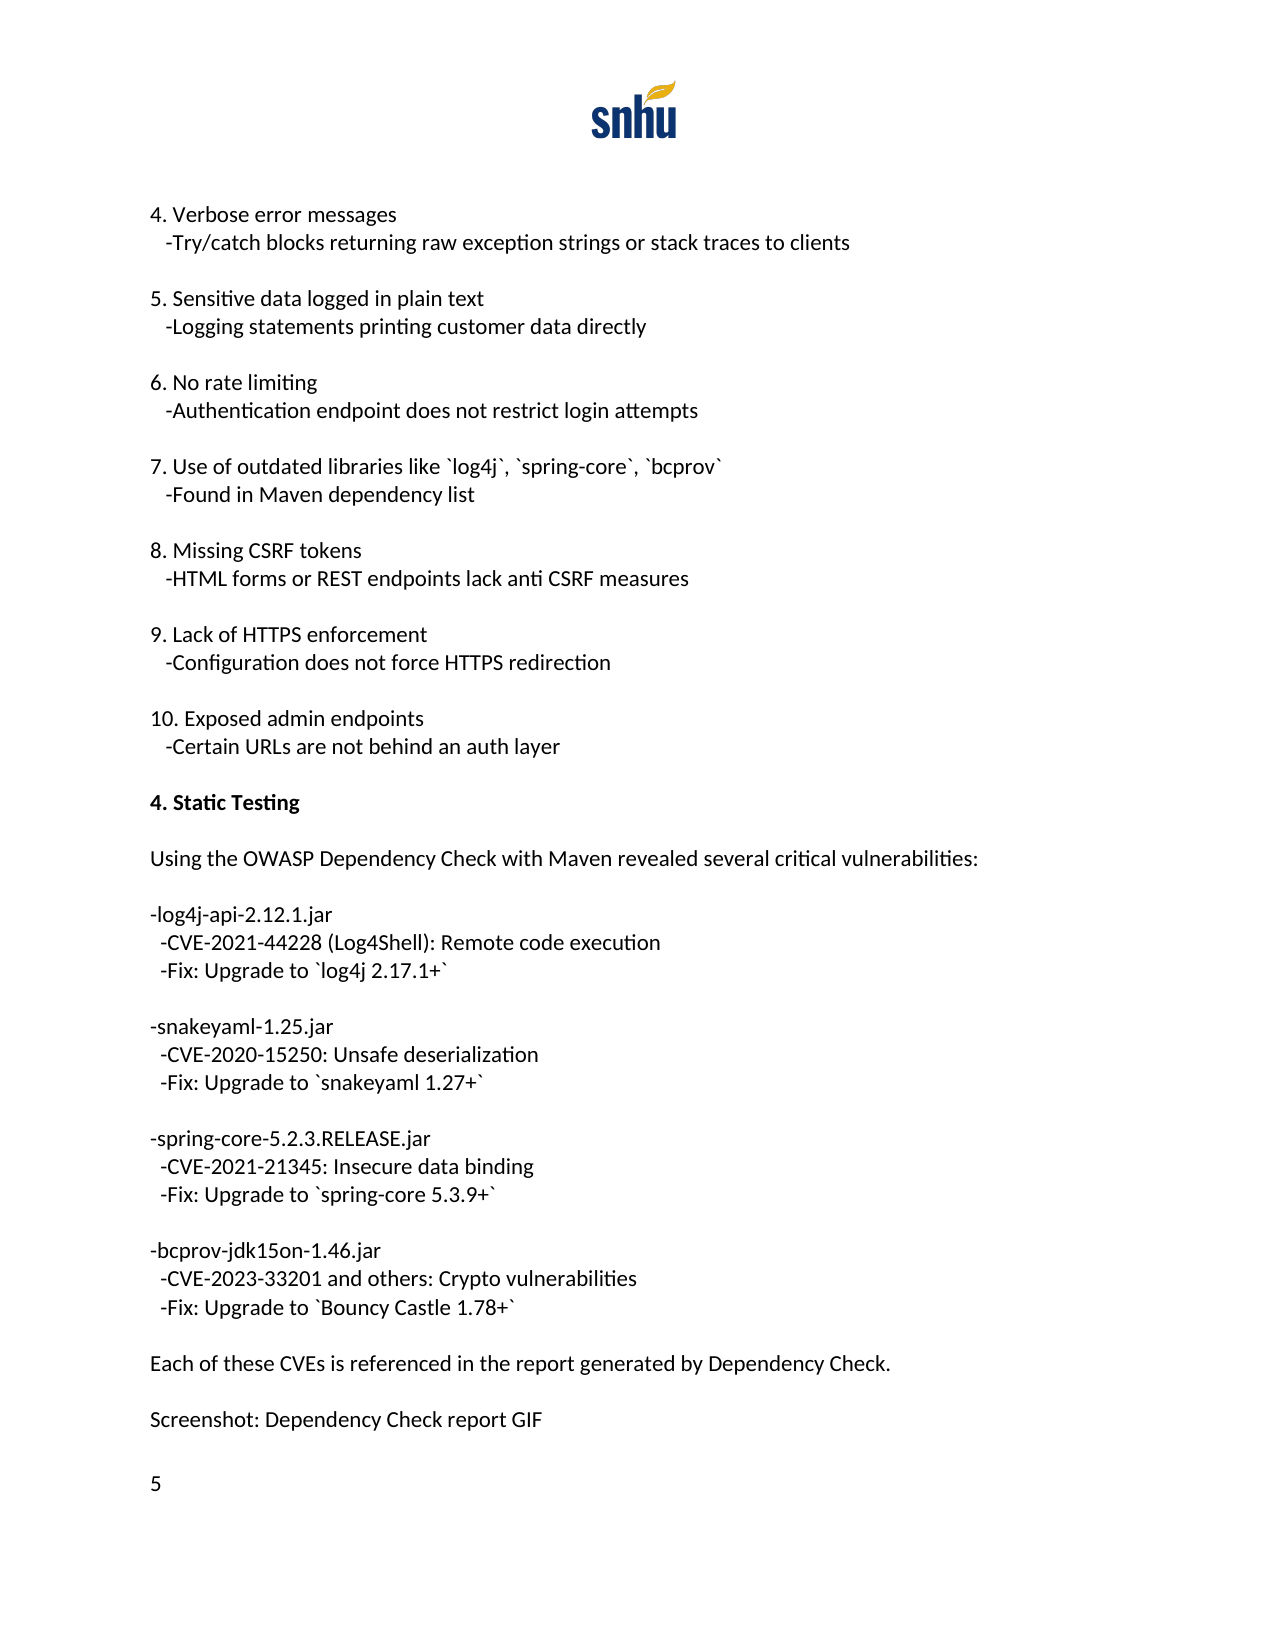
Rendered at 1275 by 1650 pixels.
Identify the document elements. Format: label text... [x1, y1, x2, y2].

text Using the OWASP Dependency Check with Maven revealed several critical vulnerabilities: [150, 844, 1125, 872]
text -Logging statements printing customer data directly [150, 312, 1125, 340]
text 8. Missing CSRF tokens [150, 536, 1125, 564]
text -CVE-2021-21345: Insecure data binding [150, 1152, 1125, 1181]
text Screenshot: Dependency Check report GIF [150, 1405, 1125, 1433]
text 4. Static Testing [150, 788, 1125, 816]
text -CVE-2023-33201 and others: Crypto vulnerabilities [150, 1264, 1125, 1293]
text 10. Exposed admin endpoints [150, 704, 1125, 732]
text 4. Verbose error messages [150, 200, 1125, 228]
text 5. Sensitive data logged in plain text [150, 284, 1125, 312]
text -Certain URLs are not behind an auth layer [150, 732, 1125, 760]
text -Configuration does not force HTTPS redirection [150, 648, 1125, 676]
text -HTML forms or REST endpoints lack anti CSRF measures [150, 564, 1125, 592]
picture [572, 75, 703, 147]
text -Fix: Upgrade to `snakeyaml 1.27+` [150, 1068, 1125, 1096]
text Each of these CVEs is referenced in the report generated by Dependency Check. [150, 1349, 1125, 1377]
text -Fix: Upgrade to `Bouncy Castle 1.78+` [150, 1293, 1125, 1321]
text -CVE-2020-15250: Unsafe deserialization [150, 1040, 1125, 1068]
text 7. Use of outdated libraries like `log4j`, `spring-core`, `bcprov` [150, 452, 1125, 480]
text -spring-core-5.2.3.RELEASE.jar [150, 1124, 1125, 1152]
text -bcprov-jdk15on-1.46.jar [150, 1237, 1125, 1264]
text 9. Lack of HTTPS enforcement [150, 620, 1125, 648]
text -Try/catch blocks returning raw exception strings or stack traces to clients [150, 228, 1125, 256]
text -Authentication endpoint does not restrict login attempts [150, 396, 1125, 424]
text -CVE-2021-44228 (Log4Shell): Remote code execution [150, 928, 1125, 956]
text -snakeyaml-1.25.jar [150, 1012, 1125, 1040]
text -Found in Maven dependency list [150, 480, 1125, 508]
text -log4j-api-2.12.1.jar [150, 900, 1125, 928]
text 6. No rate limiting [150, 368, 1125, 396]
text -Fix: Upgrade to `spring-core 5.3.9+` [150, 1181, 1125, 1208]
text -Fix: Upgrade to `log4j 2.17.1+` [150, 956, 1125, 984]
